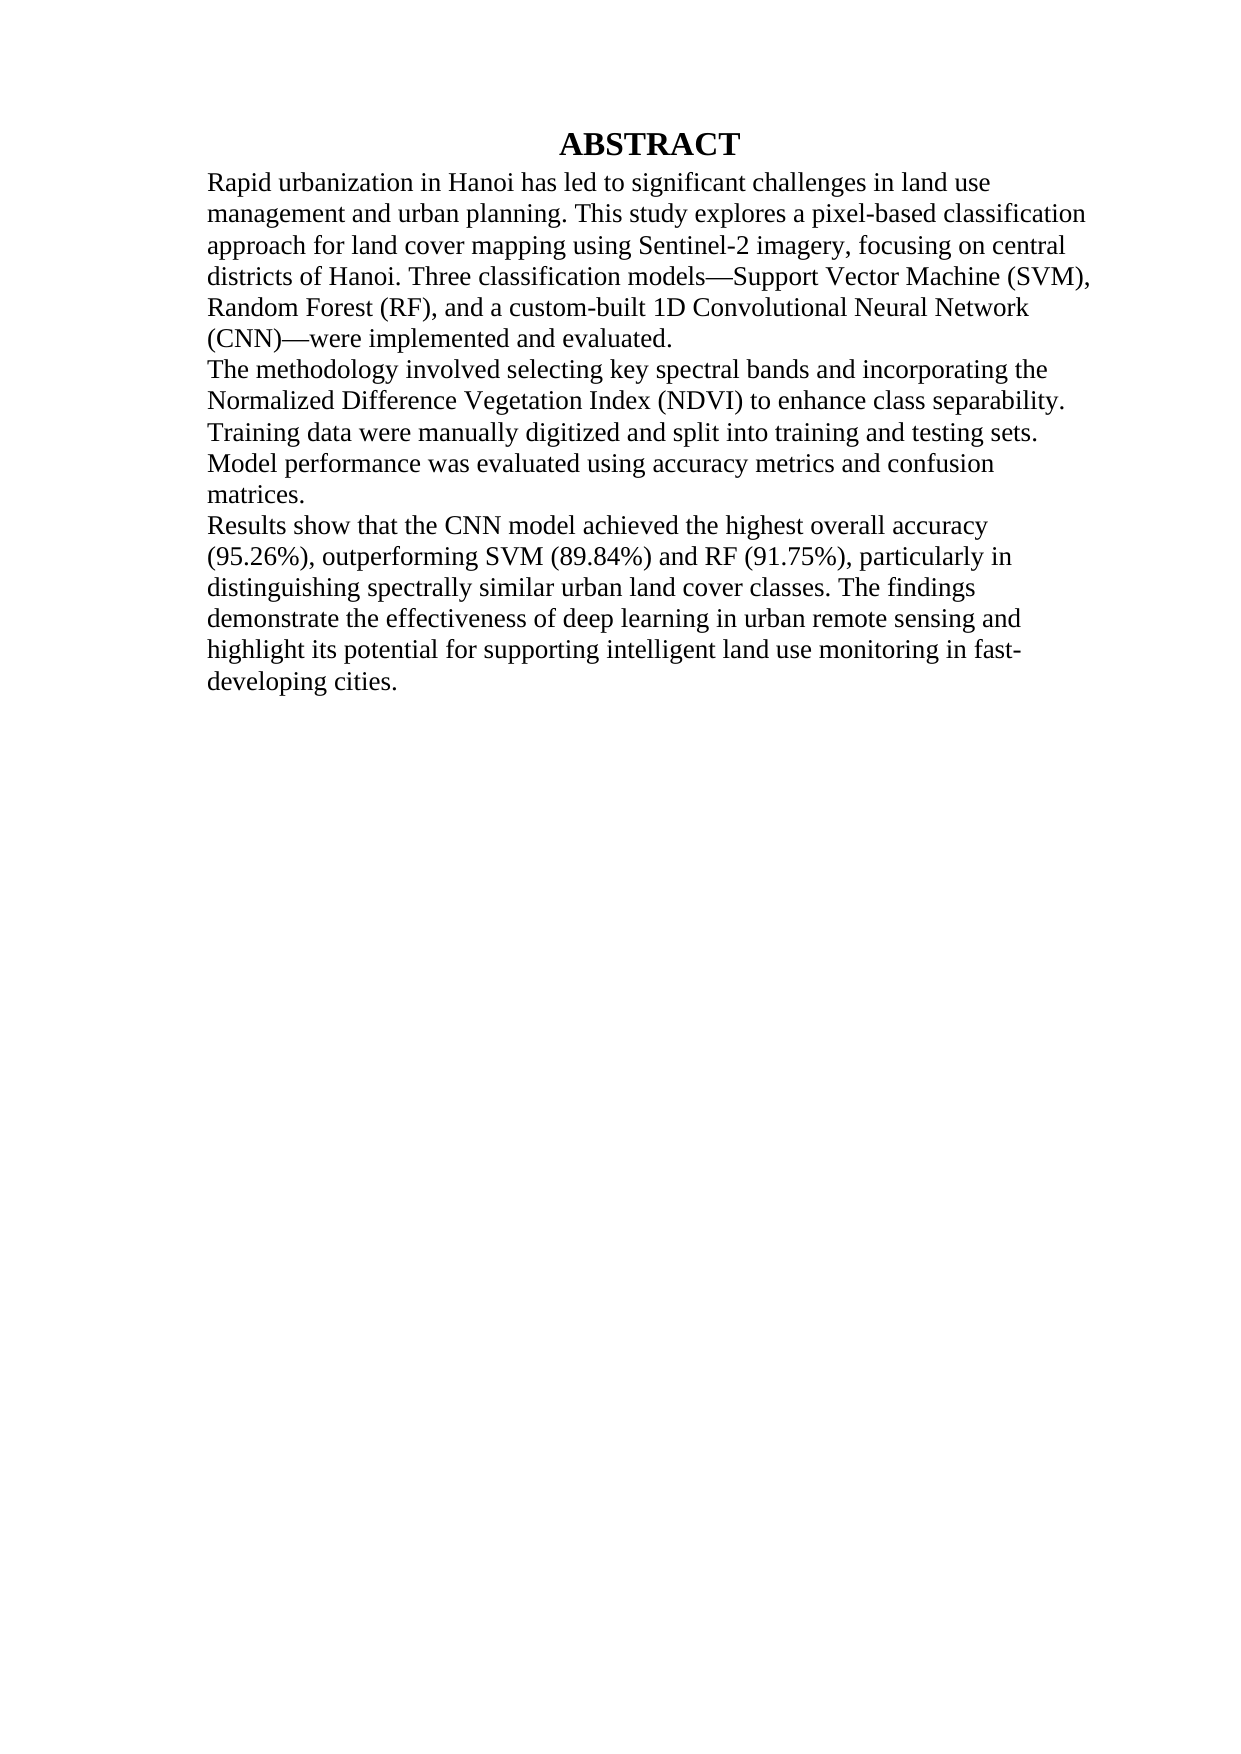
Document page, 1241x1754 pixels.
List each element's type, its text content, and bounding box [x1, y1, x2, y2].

text Results show that the CNN model achieved the highest overall accuracy (95.26%), outperforming SVM (89.84%) and RF (91.75%), particularly in distinguishing spectrally similar urban land cover classes. The findings demonstrate the effectiveness of deep learning in urban remote sensing and highlight its potential for supporting intelligent land use monitoring in fast-developing cities. [207, 509, 1092, 696]
text Rapid urbanization in Hanoi has led to significant challenges in land use management and urban planning. This study explores a pixel-based classification approach for land cover mapping using Sentinel-2 imagery, focusing on central districts of Hanoi. Three classification models—Support Vector Machine (SVM), Random Forest (RF), and a custom-built 1D Convolutional Neural Network (CNN)—were implemented and evaluated. [207, 166, 1092, 353]
text The methodology involved selecting key spectral bands and incorporating the Normalized Difference Vegetation Index (NDVI) to enhance class separability. Training data were manually digitized and split into training and testing sets. Model performance was evaluated using accuracy metrics and confusion matrices. [207, 353, 1092, 509]
text ABSTRACT [207, 124, 1092, 163]
